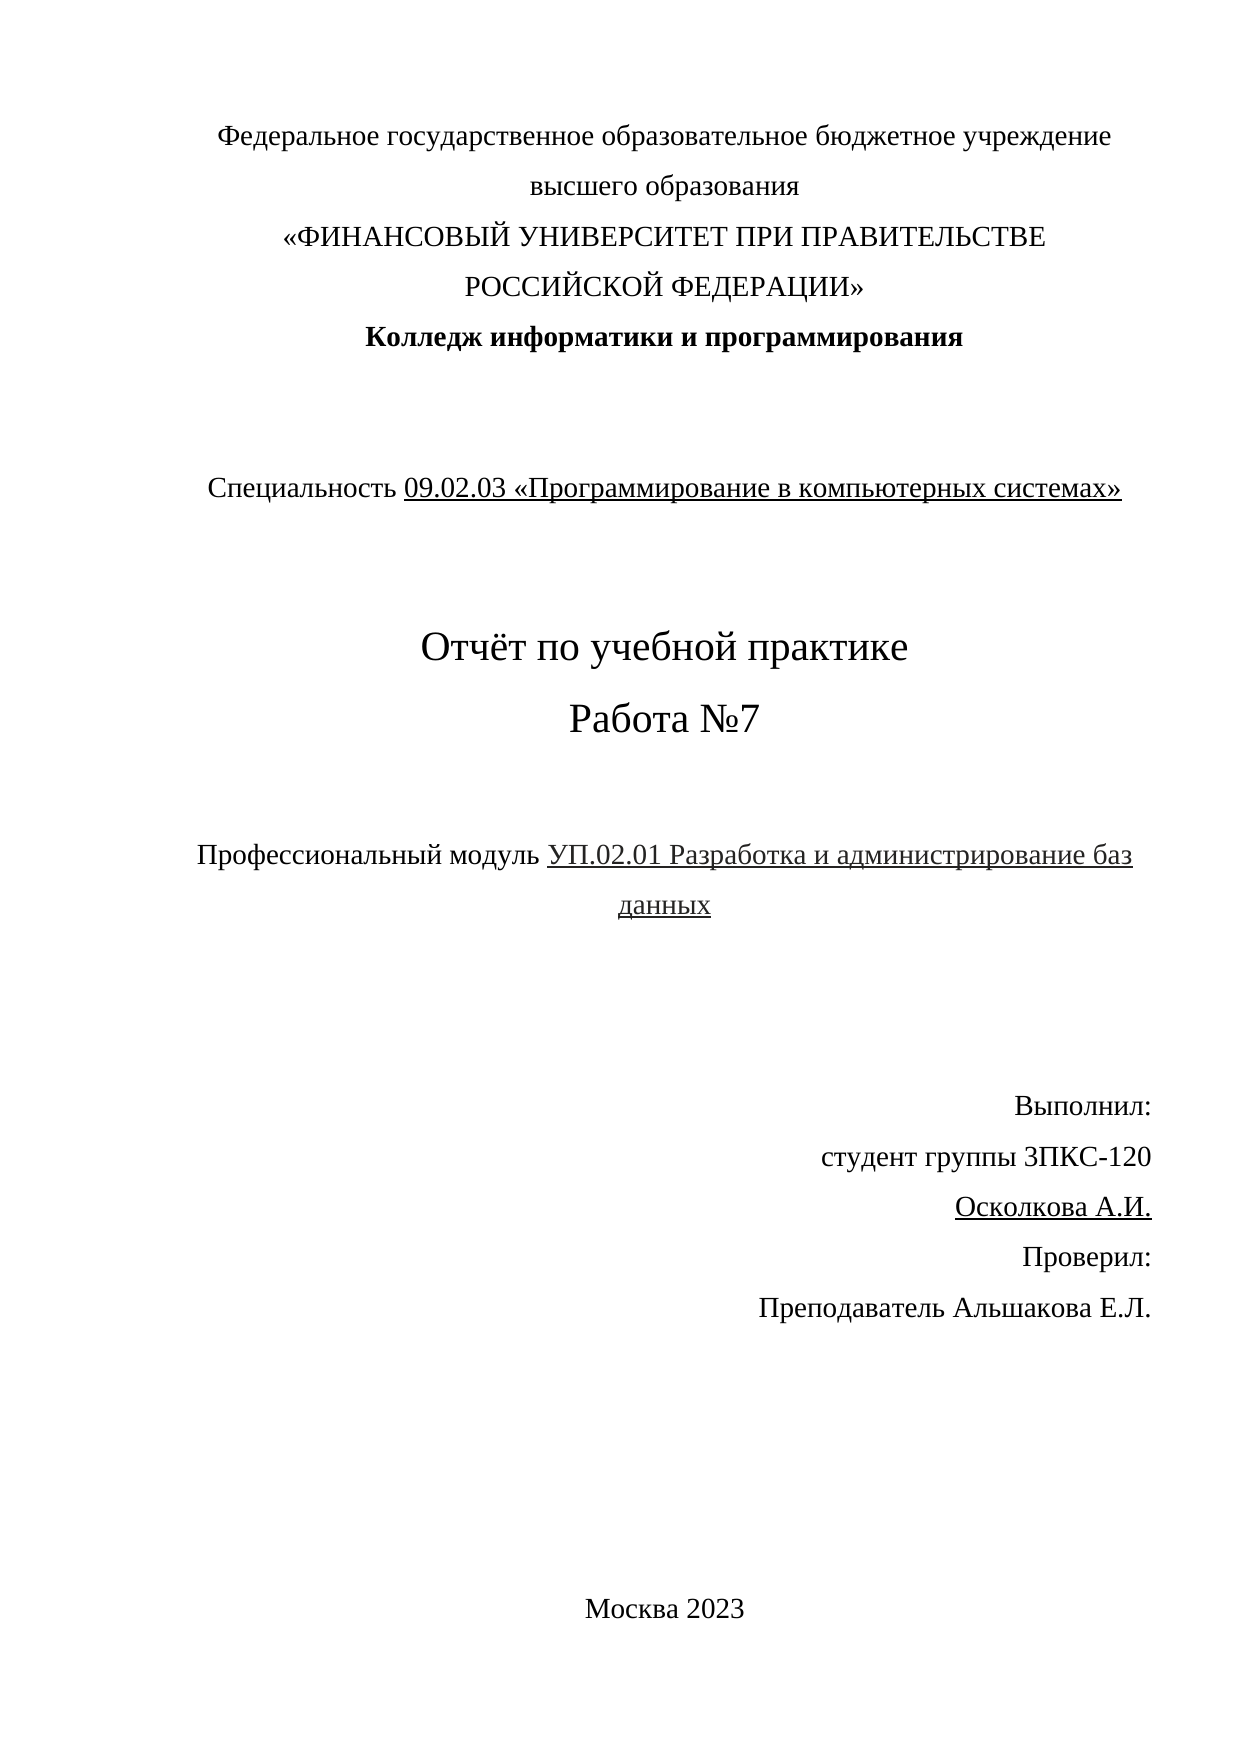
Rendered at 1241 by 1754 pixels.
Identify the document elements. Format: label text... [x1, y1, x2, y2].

text Осколкова А.И. [177, 1189, 1152, 1223]
text Москва 2023 [177, 1592, 1152, 1625]
text РОССИЙСКОЙ ФЕДЕРАЦИИ» [177, 269, 1152, 303]
text студент группы 3ПКС-120 [177, 1139, 1152, 1172]
text Преподаватель Альшакова Е.Л. [177, 1290, 1152, 1323]
text Профессиональный модуль УП.02.01 Разработка и администрирование баз данных [177, 837, 1152, 921]
text «ФИНАНСОВЫЙ УНИВЕРСИТЕТ ПРИ ПРАВИТЕЛЬСТВЕ [177, 219, 1152, 252]
text Проверил: [177, 1239, 1152, 1273]
text Федеральное государственное образовательное бюджетное учреждение высшего образования [177, 118, 1152, 202]
text Выполнил: [177, 1088, 1152, 1122]
text Специальность 09.02.03 «Программирование в компьютерных системах» [177, 470, 1152, 504]
text Колледж информатики и программирования [177, 319, 1152, 353]
text Отчёт по учебной практике [177, 621, 1152, 669]
text Работа №7 [177, 693, 1152, 741]
